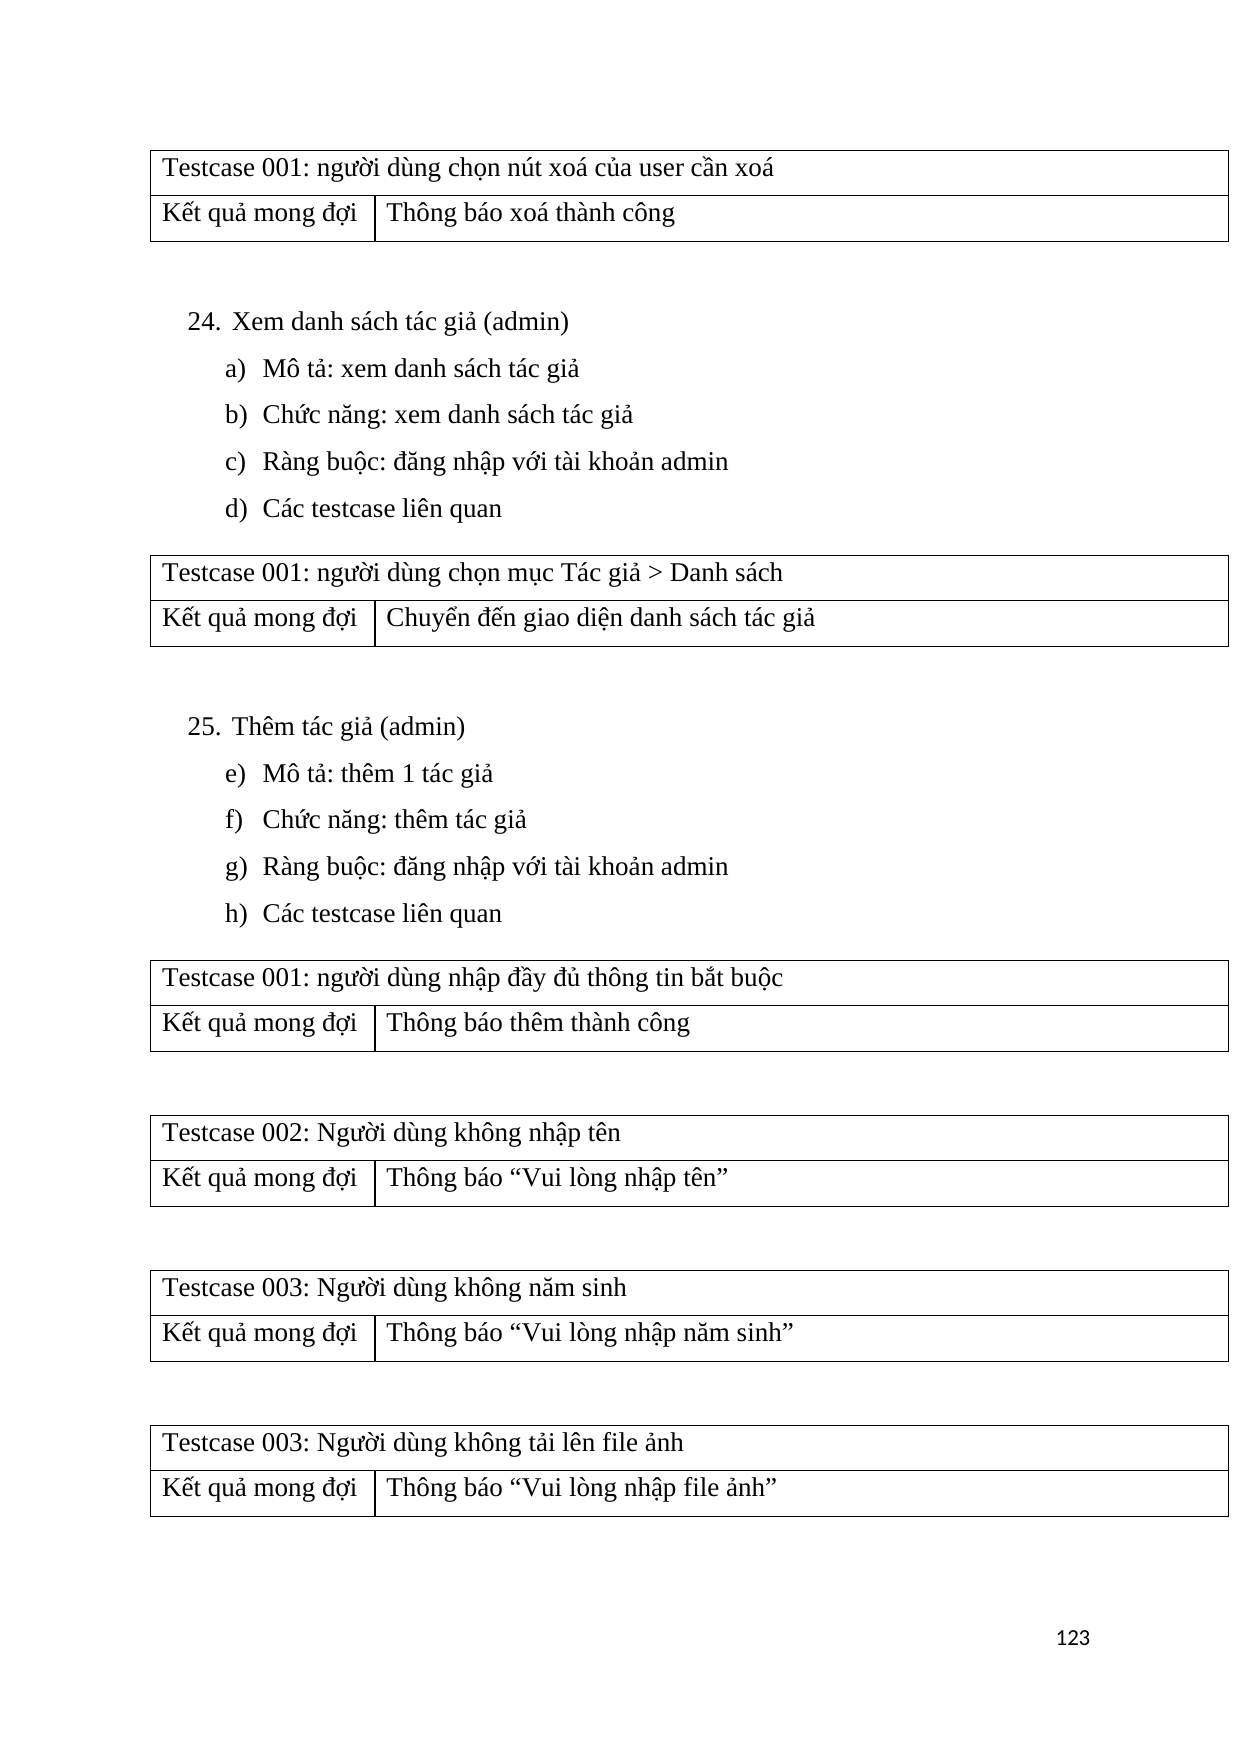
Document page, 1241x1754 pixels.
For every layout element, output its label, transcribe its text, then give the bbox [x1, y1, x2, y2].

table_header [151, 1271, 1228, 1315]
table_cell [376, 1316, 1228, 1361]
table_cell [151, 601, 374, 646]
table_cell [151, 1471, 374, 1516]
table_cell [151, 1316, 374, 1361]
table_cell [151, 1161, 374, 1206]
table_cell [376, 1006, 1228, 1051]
list Mô tả: xem danh sách tác giả [225, 352, 1090, 383]
list Thêm tác giả (admin) [187, 710, 1090, 741]
list Xem danh sách tác giả (admin) [187, 305, 1090, 336]
list Mô tả: thêm 1 tác giả [225, 757, 1090, 788]
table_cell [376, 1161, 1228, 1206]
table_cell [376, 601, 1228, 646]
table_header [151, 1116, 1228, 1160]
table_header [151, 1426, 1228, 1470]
list Ràng buộc: đăng nhập với tài khoản admin [225, 850, 1090, 881]
list Các testcase liên quan [225, 897, 1090, 928]
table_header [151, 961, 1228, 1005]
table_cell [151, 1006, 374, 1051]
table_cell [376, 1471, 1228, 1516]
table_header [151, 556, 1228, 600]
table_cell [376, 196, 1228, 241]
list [225, 445, 1090, 476]
list Các testcase liên quan [225, 492, 1090, 523]
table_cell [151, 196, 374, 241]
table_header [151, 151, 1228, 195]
list Chức năng: xem danh sách tác giả [225, 398, 1090, 429]
list Chức năng: thêm tác giả [225, 803, 1090, 834]
